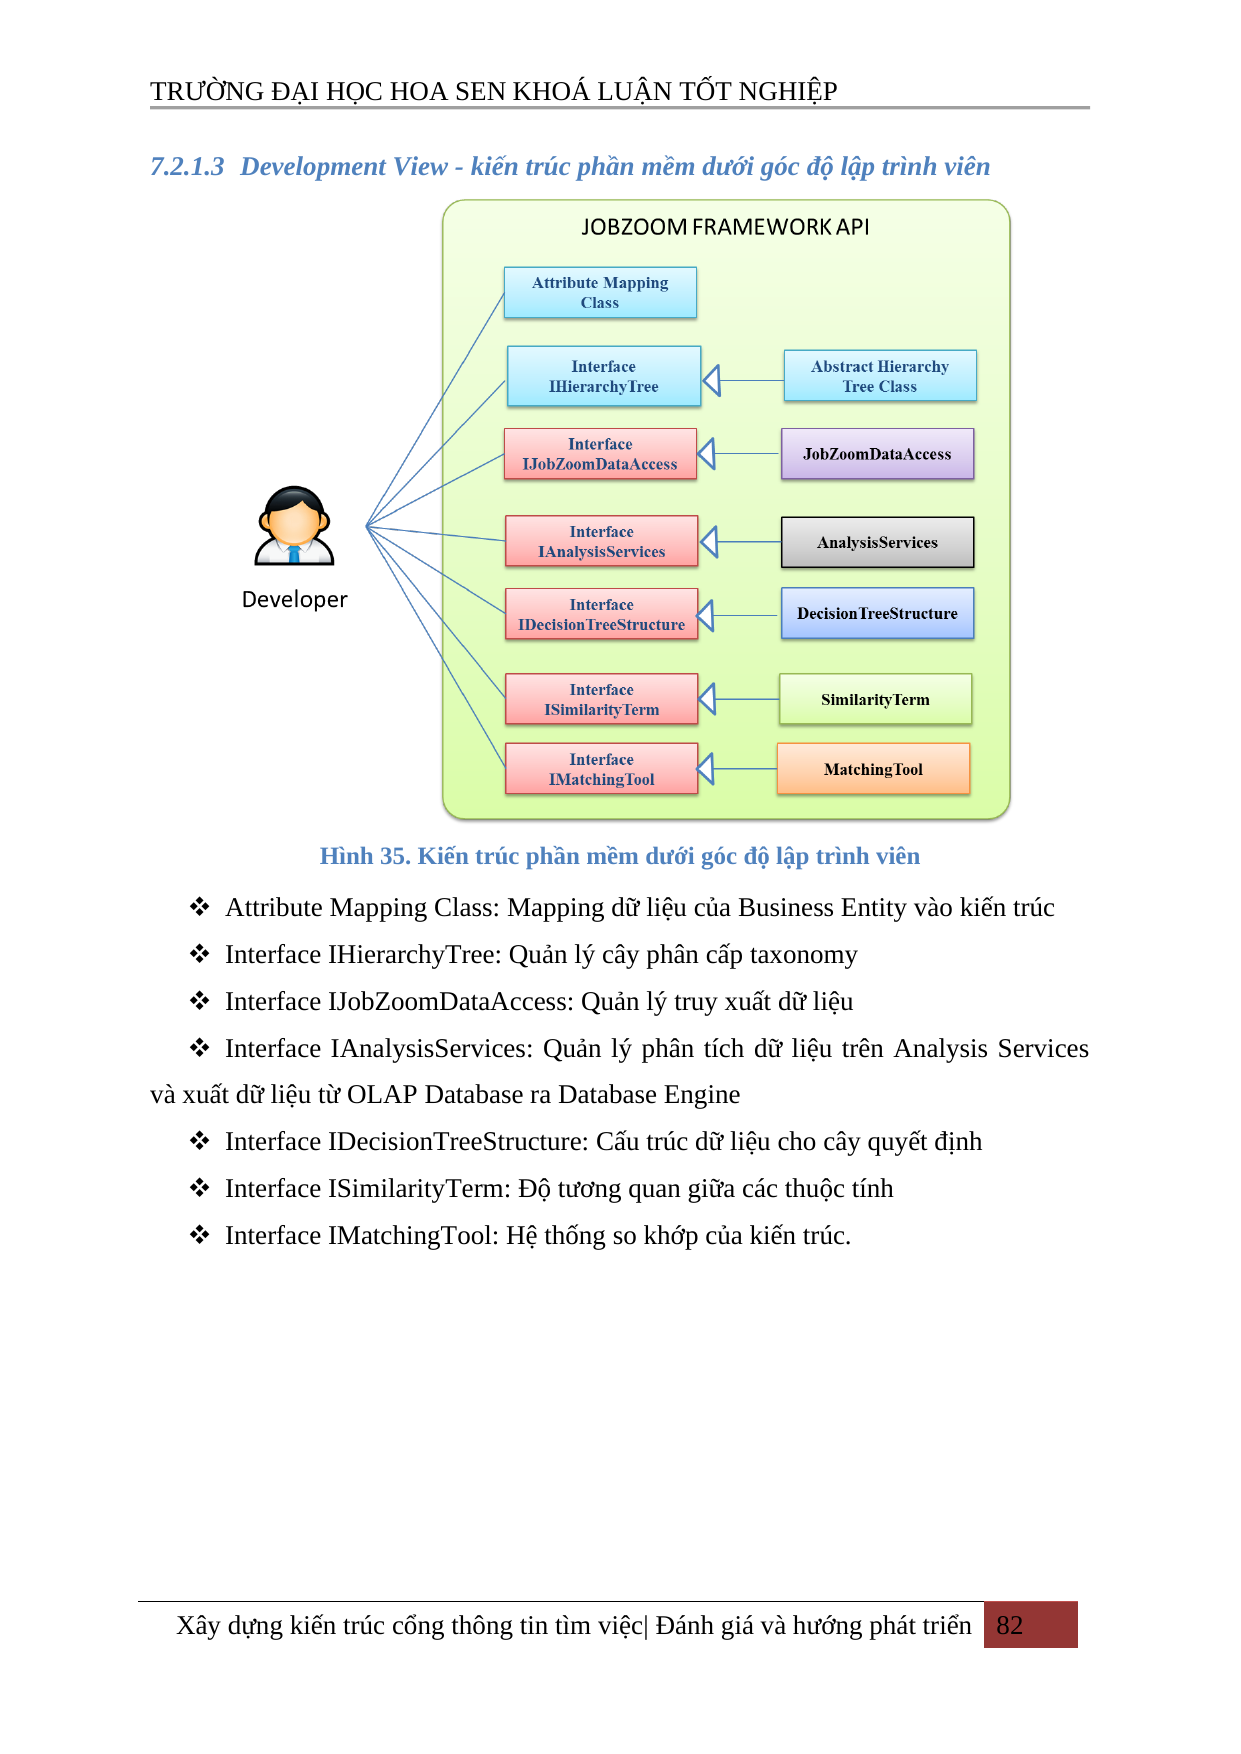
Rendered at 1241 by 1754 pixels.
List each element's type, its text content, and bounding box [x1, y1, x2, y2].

list Interface IHierarchyTree: Quản lý cây phân cấp taxonomy [150, 938, 1090, 969]
list Interface IJobZoomDataAccess: Quản lý truy xuất dữ liệu [150, 985, 1090, 1016]
list Interface IMatchingTool: Hệ thống so khớp của kiến trúc. [150, 1219, 1090, 1250]
text Hình 35. Kiến trúc phần mềm dưới góc độ lập trình viên [150, 841, 1090, 870]
subtitle Development View - kiến trúc phần mềm dưới góc độ lập trình viên [150, 150, 1090, 181]
picture [225, 196, 1015, 826]
list Attribute Mapping Class: Mapping dữ liệu của Business Entity vào kiến trúc [150, 891, 1090, 922]
list Interface IAnalysisServices: Quản lý phân tích dữ liệu trên Analysis Services và xuất dữ liệu từ OLAP Database ra Database Engine [150, 1032, 1090, 1109]
list Interface IDecisionTreeStructure: Cấu trúc dữ liệu cho cây quyết định [150, 1125, 1090, 1156]
list Interface ISimilarityTerm: Độ tương quan giữa các thuộc tính [150, 1172, 1090, 1203]
